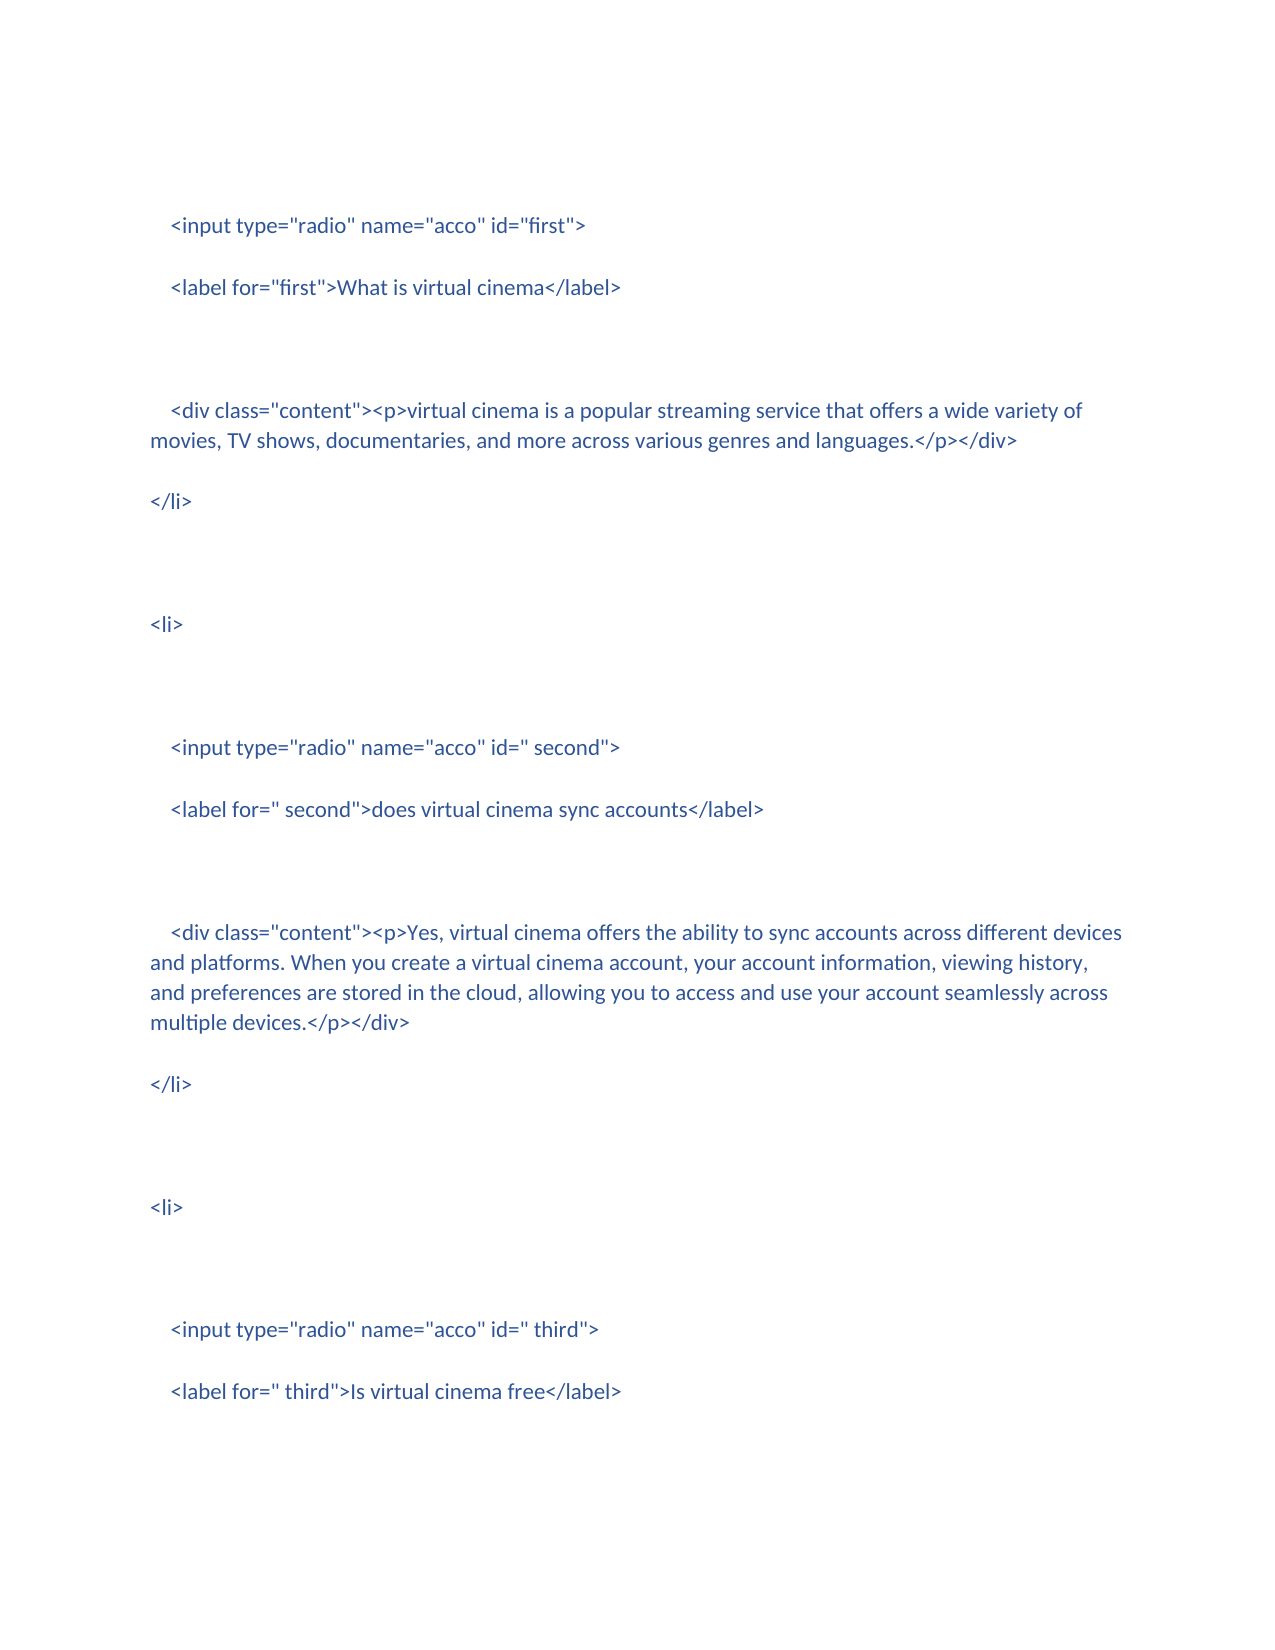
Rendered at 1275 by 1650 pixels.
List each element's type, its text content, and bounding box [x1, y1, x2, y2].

text <input type="radio" name="acco" id="first"> [150, 211, 1125, 239]
text <div class="content"><p>virtual cinema is a popular streaming service that offers a wide variety of movies, TV shows, documentaries, and more across various genres and languages.</p></div> [150, 396, 1125, 454]
text <li> [150, 1193, 1125, 1221]
text <li> [150, 610, 1125, 638]
text <label for="first">What is virtual cinema</label> [150, 273, 1125, 301]
text </li> [150, 487, 1125, 516]
text </li> [150, 1070, 1125, 1098]
text <div class="content"><p>Yes, virtual cinema offers the ability to sync accounts across different devices and platforms. When you create a virtual cinema account, your account information, viewing history, and preferences are stored in the cloud, allowing you to access and use your account seamlessly across multiple devices.</p></div> [150, 918, 1125, 1036]
text <label for=" second">does virtual cinema sync accounts</label> [150, 795, 1125, 823]
text <label for=" third">Is virtual cinema free</label> [150, 1377, 1125, 1405]
text <input type="radio" name="acco" id=" second"> [150, 733, 1125, 761]
text <input type="radio" name="acco" id=" third"> [150, 1316, 1125, 1344]
